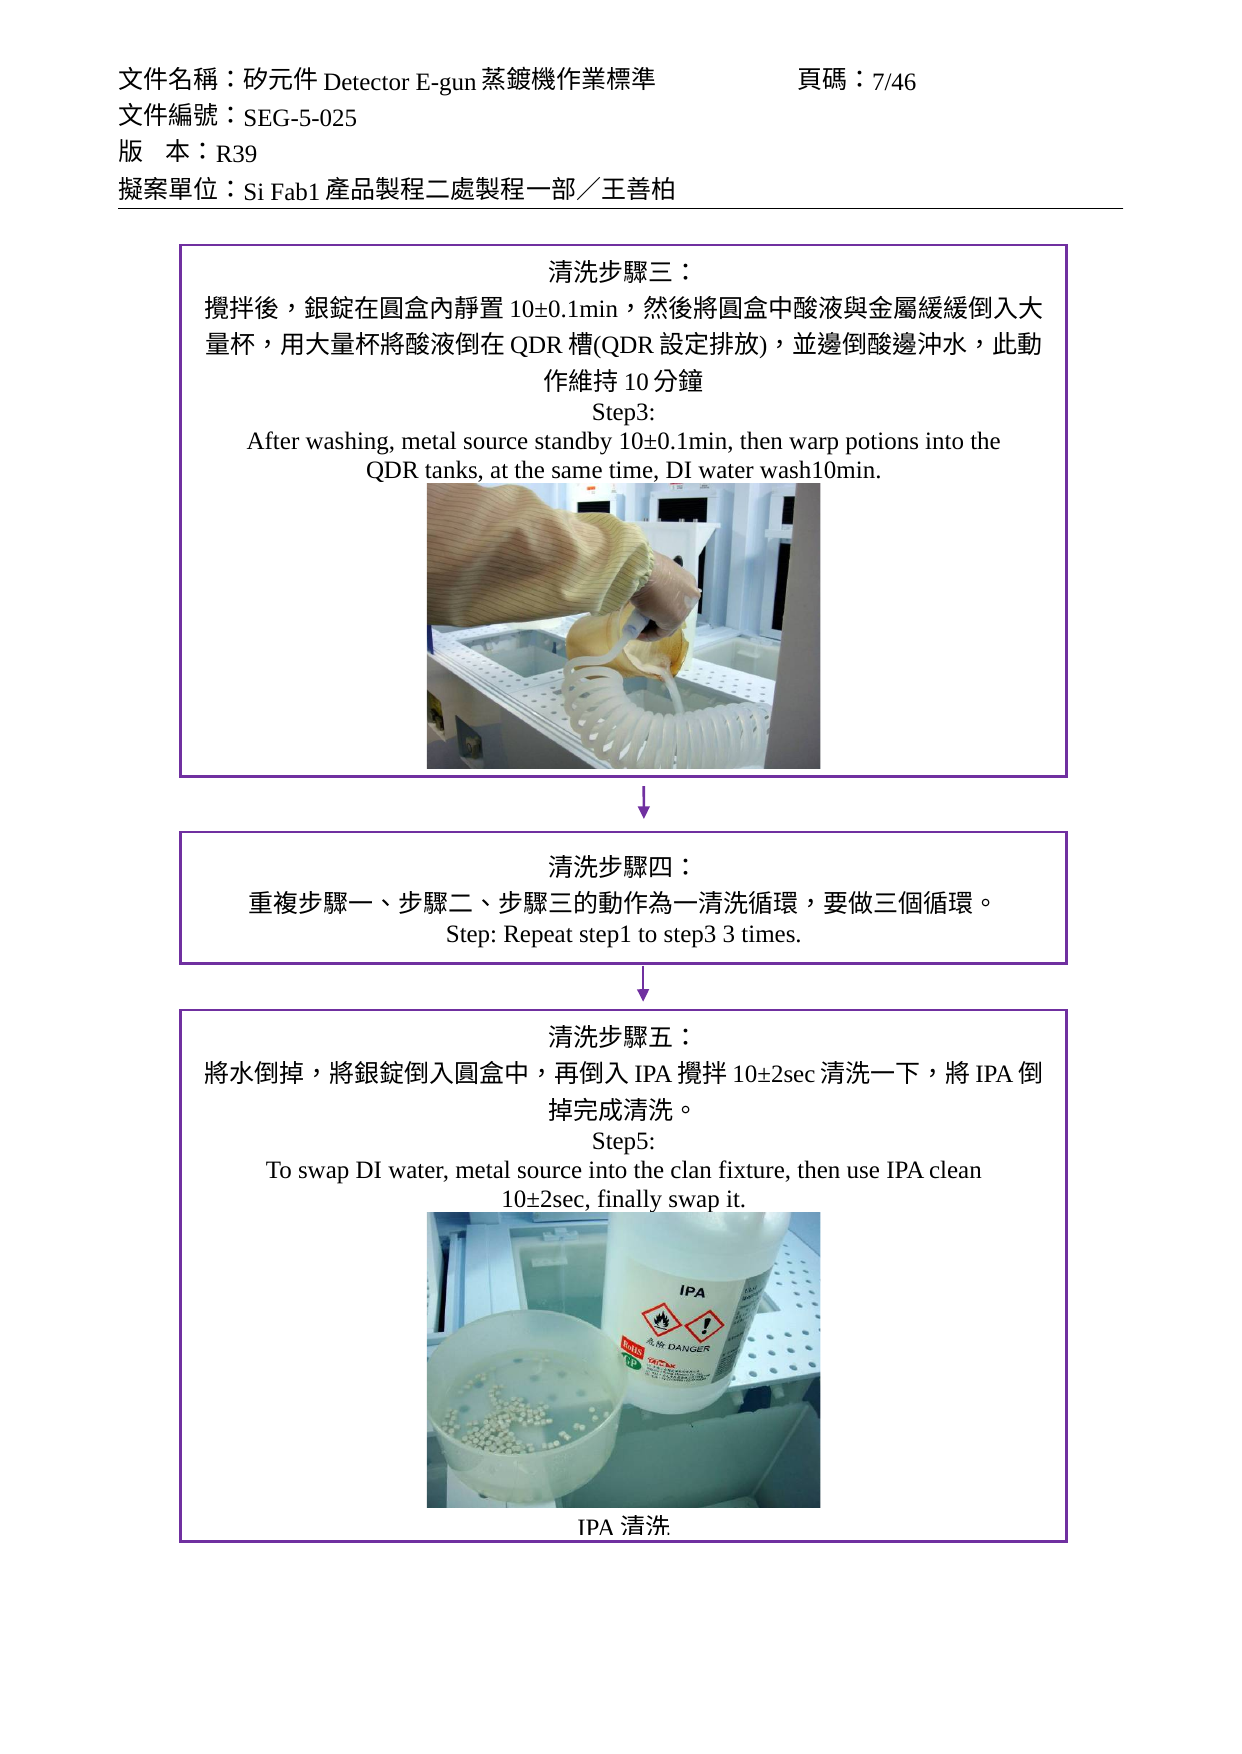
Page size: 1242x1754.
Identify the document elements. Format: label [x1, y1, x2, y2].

picture [426, 1212, 821, 1508]
picture [426, 483, 821, 769]
